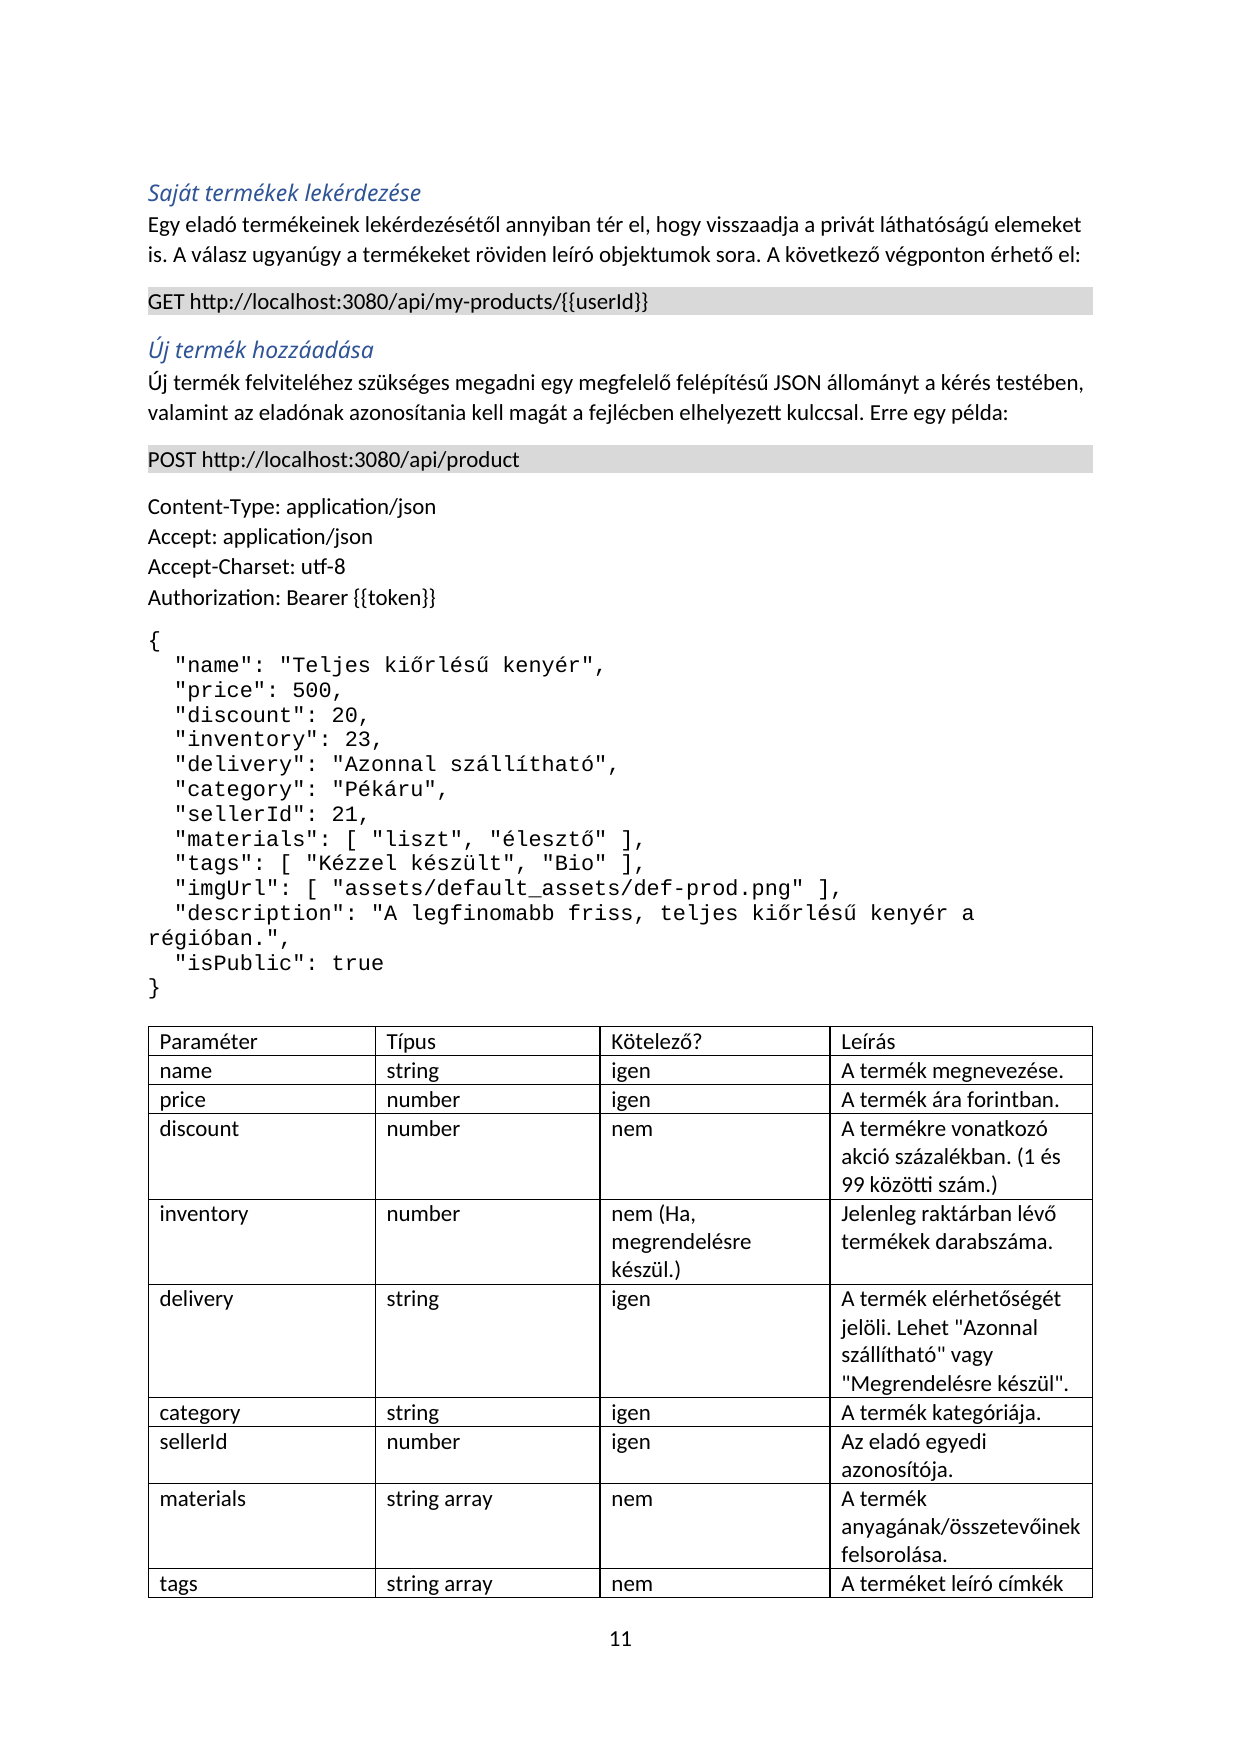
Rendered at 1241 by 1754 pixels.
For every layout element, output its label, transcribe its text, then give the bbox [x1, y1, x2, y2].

text Egy eladó termékeinek lekérdezésétől annyiban tér el, hogy visszaadja a privát láthatóságú elemeket is. A válasz ugyanúgy a termékeket röviden leíró objektumok sora. A következő végponton érhető el: [148, 210, 1093, 268]
table_cell nem [601, 1114, 829, 1198]
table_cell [831, 1569, 1092, 1597]
table_cell category [149, 1398, 375, 1426]
subtitle Új termék hozzáadása [148, 334, 1093, 366]
table_cell number [376, 1114, 599, 1198]
table_cell igen [601, 1398, 829, 1426]
table_cell string [376, 1056, 599, 1084]
table_cell delivery [149, 1285, 375, 1397]
table_cell discount [149, 1114, 375, 1198]
table_cell materials [149, 1484, 375, 1568]
text "description": "A legfinomabb friss, teljes kiőrlésű kenyér a régióban.", [148, 902, 1093, 952]
table_cell igen [601, 1285, 829, 1397]
text "inventory": 23, [148, 729, 1093, 753]
table_cell A termék anyagának/összetevőinek felsorolása. [831, 1484, 1092, 1568]
table_header Leírás [831, 1027, 1092, 1055]
text "delivery": "Azonnal szállítható", [148, 753, 1093, 778]
table_cell number [376, 1427, 599, 1483]
text "tags": [ "Kézzel készült", "Bio" ], [148, 853, 1093, 877]
table_cell number [376, 1085, 599, 1113]
text } [148, 977, 1093, 1001]
table_cell igen [601, 1056, 829, 1084]
text "materials": [ "liszt", "élesztő" ], [148, 828, 1093, 853]
table_cell A termék kategóriája. [831, 1398, 1092, 1426]
table_cell nem [601, 1569, 829, 1597]
text "discount": 20, [148, 704, 1093, 729]
table_header Típus [376, 1027, 599, 1055]
text GET http://localhost:3080/api/my-products/{{userId}} [148, 287, 1093, 315]
table_cell A termékre vonatkozó akció százalékban. (1 és 99 közötti szám.) [831, 1114, 1092, 1198]
table_cell string [376, 1285, 599, 1397]
text "isPublic": true [148, 952, 1093, 977]
text Content-Type: application/json Accept: application/json Accept-Charset: utf-8 Authorization: Bearer {{token}} [148, 492, 1093, 611]
table_cell Az eladó egyedi azonosítója. [831, 1427, 1092, 1483]
table_cell string array [376, 1569, 599, 1597]
table_cell number [376, 1200, 599, 1283]
table_cell nem (Ha, megrendelésre készül.) [601, 1200, 829, 1283]
table_cell A termék ára forintban. [831, 1085, 1092, 1113]
table_cell Jelenleg raktárban lévő termékek darabszáma. [831, 1200, 1092, 1283]
text "sellerId": 21, [148, 803, 1093, 828]
table_header Kötelező? [601, 1027, 829, 1055]
table_header Paraméter [149, 1027, 375, 1055]
table_cell price [149, 1085, 375, 1113]
table_cell A termék megnevezése. [831, 1056, 1092, 1084]
table_cell string [376, 1398, 599, 1426]
text "price": 500, [148, 679, 1093, 704]
table_cell nem [601, 1484, 829, 1568]
table_cell string array [376, 1484, 599, 1568]
table_cell name [149, 1056, 375, 1084]
text "name": "Teljes kiőrlésű kenyér", [148, 654, 1093, 679]
text "imgUrl": [ "assets/default_assets/def-prod.png" ], [148, 877, 1093, 902]
table_cell igen [601, 1427, 829, 1483]
text Új termék felviteléhez szükséges megadni egy megfelelő felépítésű JSON állományt a kérés testében, valamint az eladónak azonosítania kell magát a fejlécben elhelyezett kulccsal. Erre egy példa: [148, 368, 1093, 426]
text POST http://localhost:3080/api/product [148, 445, 1093, 473]
text "category": "Pékáru", [148, 778, 1093, 803]
table_cell igen [601, 1085, 829, 1113]
text { [148, 629, 1093, 654]
table_cell inventory [149, 1200, 375, 1283]
table_cell sellerId [149, 1427, 375, 1483]
table_cell tags [149, 1569, 375, 1597]
table_cell A termék elérhetőségét jelöli. Lehet "Azonnal szállítható" vagy "Megrendelésre készül". [831, 1285, 1092, 1397]
subtitle Saját termékek lekérdezése [148, 177, 1093, 208]
